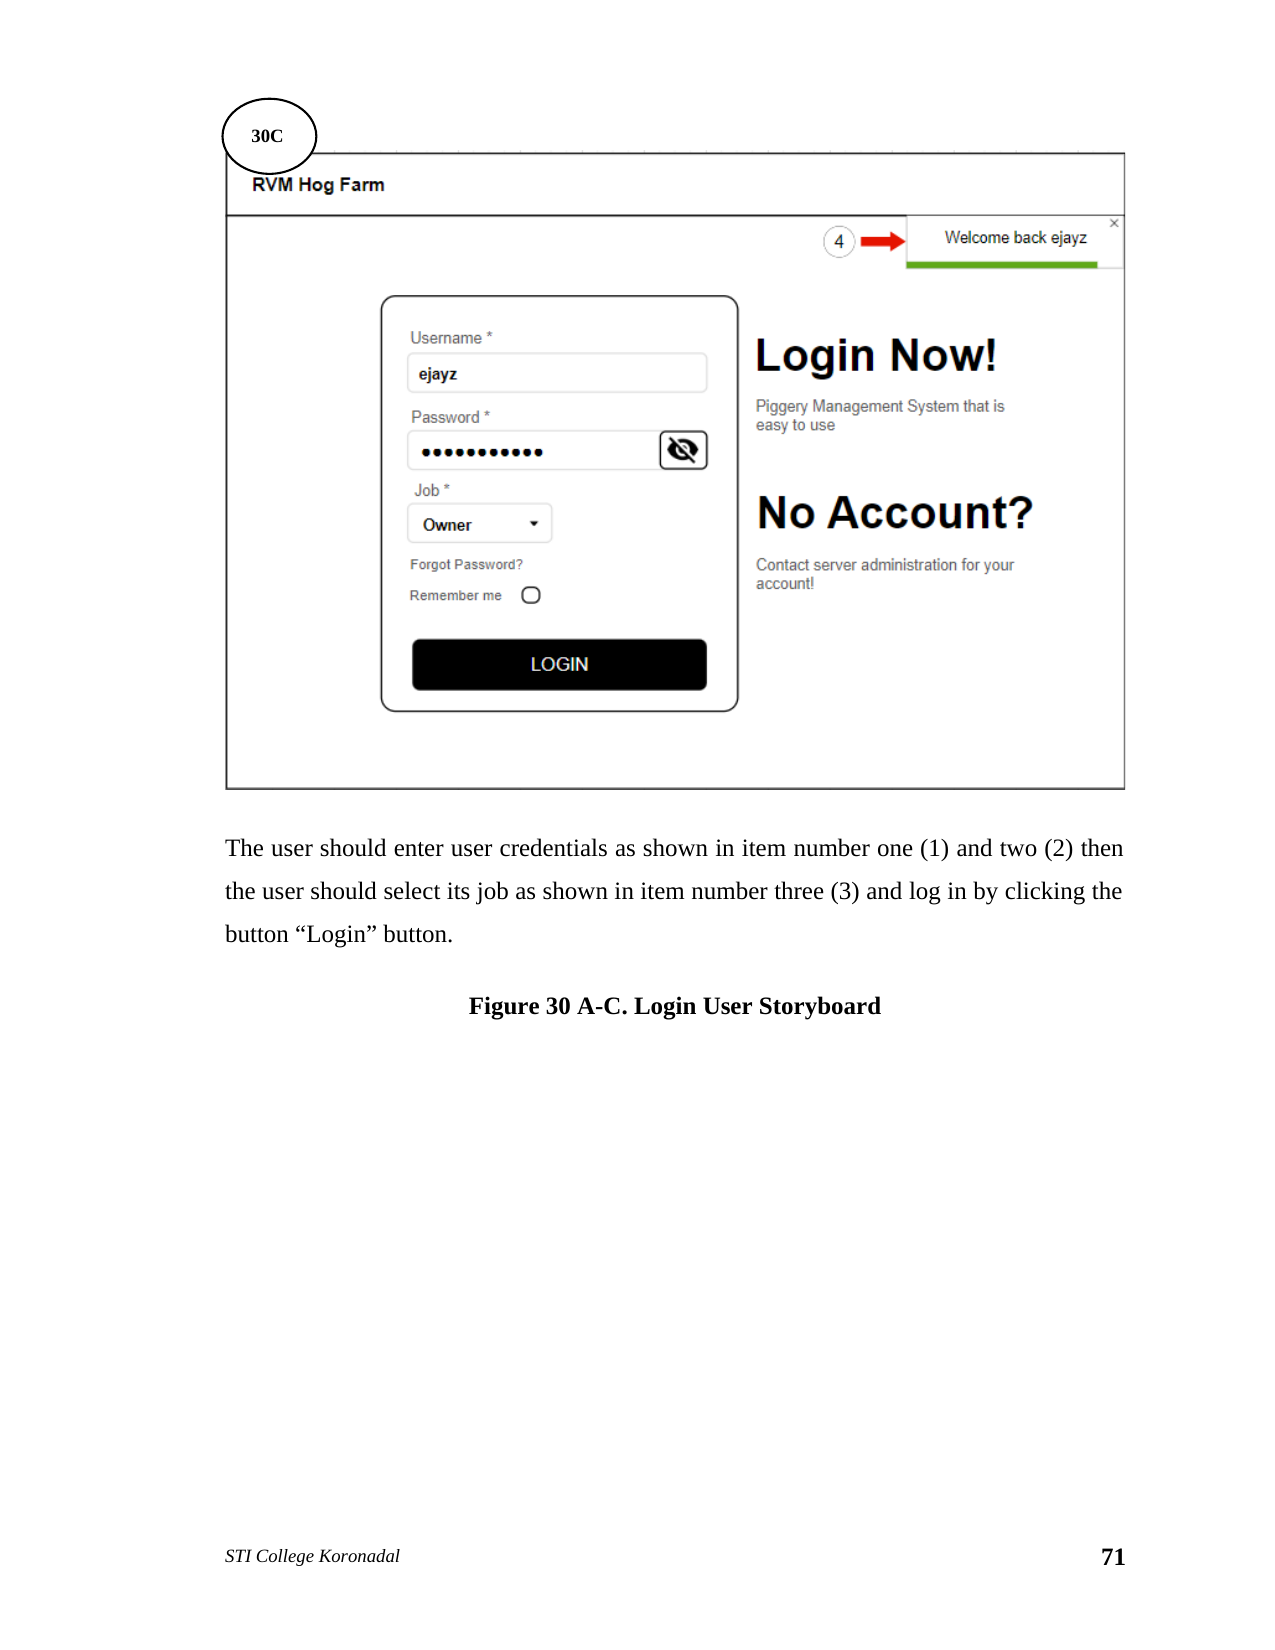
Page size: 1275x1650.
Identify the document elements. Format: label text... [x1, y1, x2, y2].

text Figure 30 A-C. Login User Storyboard [225, 991, 1125, 1020]
text The user should enter user credentials as shown in item number one (1) and two (2) then the user should select its job as shown in item number three (3) and log in by clicking the button “Login” button. [225, 833, 1125, 948]
picture [225, 150, 1125, 790]
